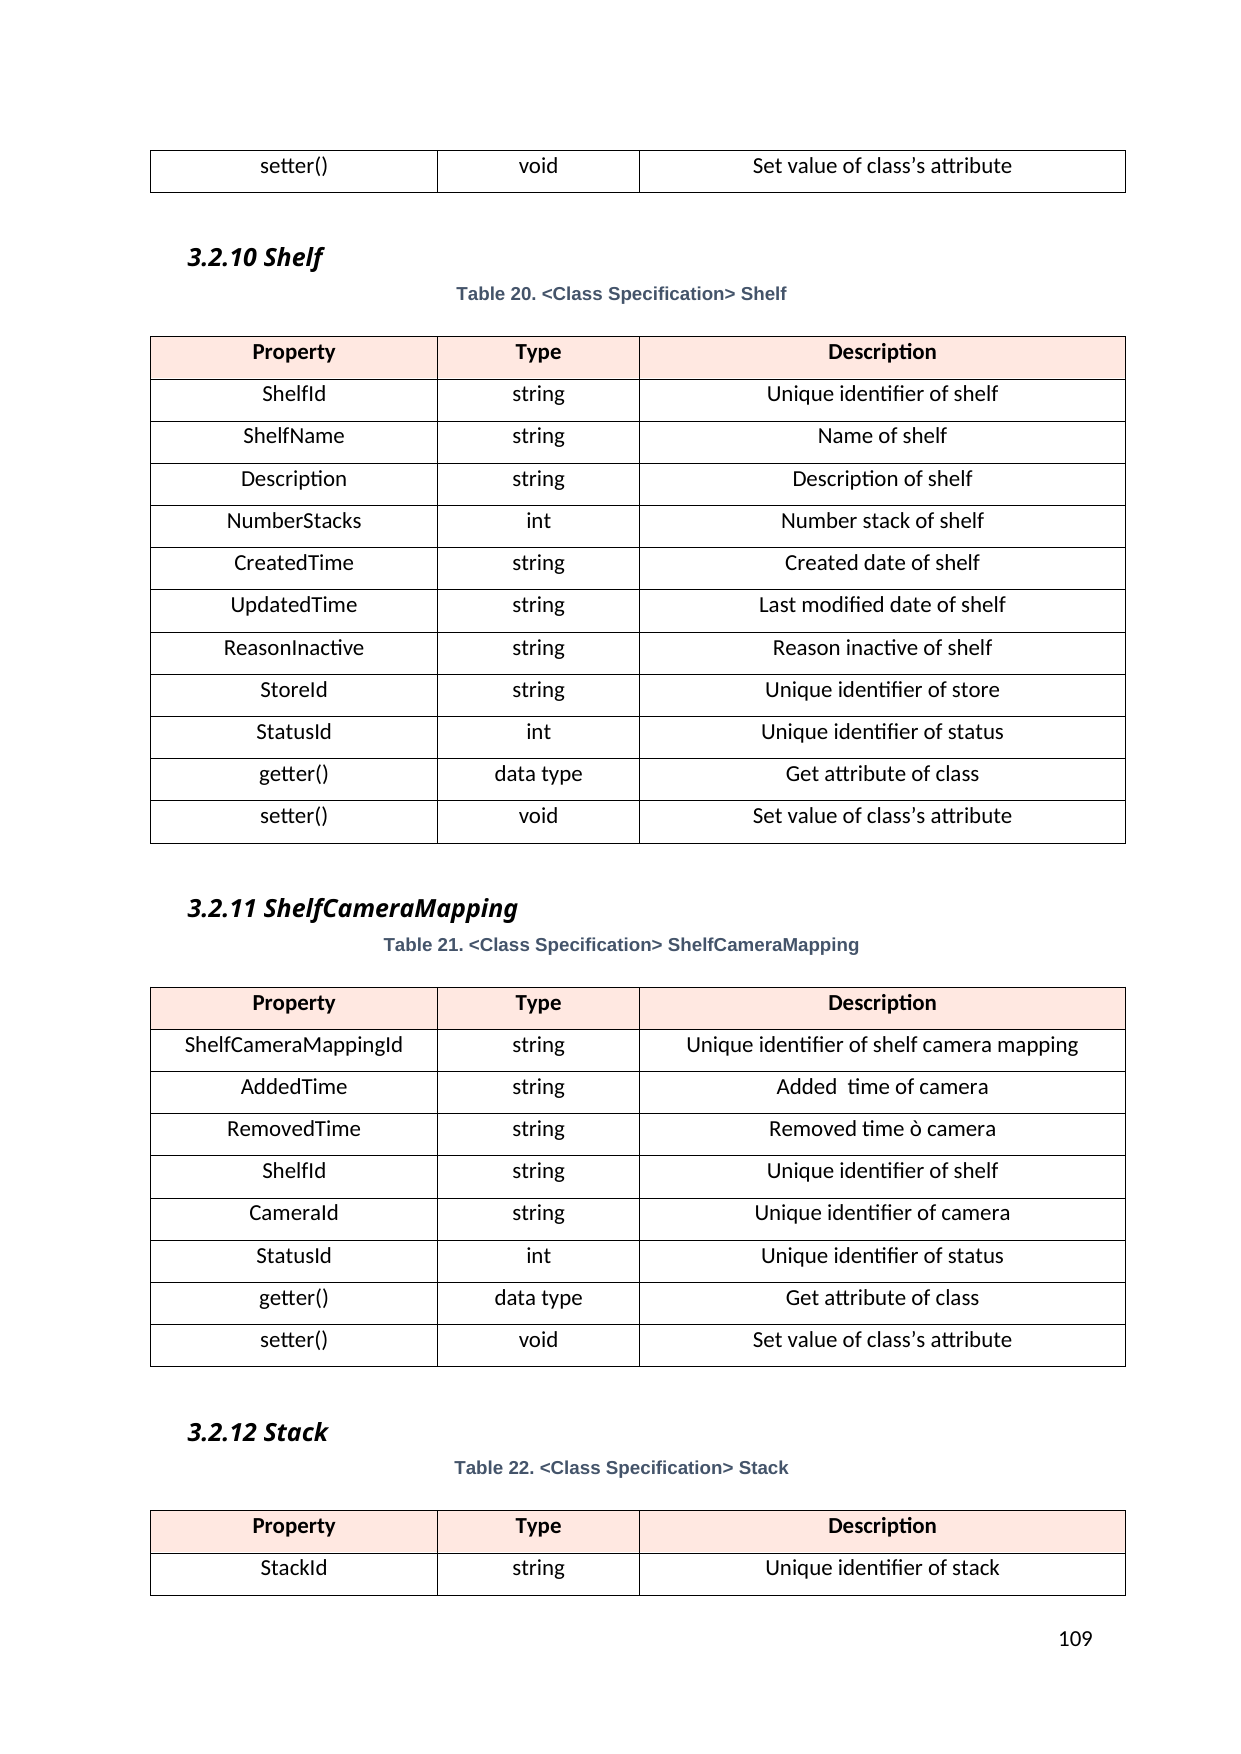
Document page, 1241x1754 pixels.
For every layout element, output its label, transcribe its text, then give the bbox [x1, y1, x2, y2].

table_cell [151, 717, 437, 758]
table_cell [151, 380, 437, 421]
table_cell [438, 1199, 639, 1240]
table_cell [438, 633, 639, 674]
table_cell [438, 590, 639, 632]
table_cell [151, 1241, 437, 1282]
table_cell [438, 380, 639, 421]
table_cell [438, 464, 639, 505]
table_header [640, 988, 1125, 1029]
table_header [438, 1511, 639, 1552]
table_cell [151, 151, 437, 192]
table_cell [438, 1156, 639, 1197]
subtitle 3.2.10 Shelf [150, 240, 1093, 274]
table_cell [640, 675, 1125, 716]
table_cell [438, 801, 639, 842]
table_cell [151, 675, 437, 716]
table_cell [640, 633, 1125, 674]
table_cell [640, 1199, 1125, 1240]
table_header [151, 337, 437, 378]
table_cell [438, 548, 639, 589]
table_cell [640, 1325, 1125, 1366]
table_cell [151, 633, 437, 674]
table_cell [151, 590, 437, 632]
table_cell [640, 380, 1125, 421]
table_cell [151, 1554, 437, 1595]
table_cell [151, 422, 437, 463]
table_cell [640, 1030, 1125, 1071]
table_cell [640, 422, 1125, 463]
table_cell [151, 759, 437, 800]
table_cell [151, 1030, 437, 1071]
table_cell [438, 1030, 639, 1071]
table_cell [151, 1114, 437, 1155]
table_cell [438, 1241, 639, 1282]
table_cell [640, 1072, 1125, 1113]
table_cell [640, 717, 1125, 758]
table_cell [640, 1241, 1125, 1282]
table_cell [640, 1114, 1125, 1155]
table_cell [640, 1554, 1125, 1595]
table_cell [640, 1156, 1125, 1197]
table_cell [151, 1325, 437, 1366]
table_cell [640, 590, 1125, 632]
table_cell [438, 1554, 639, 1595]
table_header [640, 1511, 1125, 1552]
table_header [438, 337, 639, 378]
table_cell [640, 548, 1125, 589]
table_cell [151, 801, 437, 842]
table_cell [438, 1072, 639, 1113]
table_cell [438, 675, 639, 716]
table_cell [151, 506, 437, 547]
subtitle 3.2.11 ShelfCameraMapping [150, 890, 1093, 924]
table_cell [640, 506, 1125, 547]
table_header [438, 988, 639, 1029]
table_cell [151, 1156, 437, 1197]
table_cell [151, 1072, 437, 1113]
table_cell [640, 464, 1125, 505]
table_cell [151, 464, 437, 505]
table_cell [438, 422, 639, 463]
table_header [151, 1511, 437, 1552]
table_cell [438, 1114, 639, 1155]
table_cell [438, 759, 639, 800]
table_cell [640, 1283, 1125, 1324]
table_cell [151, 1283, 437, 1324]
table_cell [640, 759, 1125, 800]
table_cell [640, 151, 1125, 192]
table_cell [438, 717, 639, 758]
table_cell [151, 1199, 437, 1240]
subtitle 3.2.12 Stack [150, 1414, 1093, 1448]
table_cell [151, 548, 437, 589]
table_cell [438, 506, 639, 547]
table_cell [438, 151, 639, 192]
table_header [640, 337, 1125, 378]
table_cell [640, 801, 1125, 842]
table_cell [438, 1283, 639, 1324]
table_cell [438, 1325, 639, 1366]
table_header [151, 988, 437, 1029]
